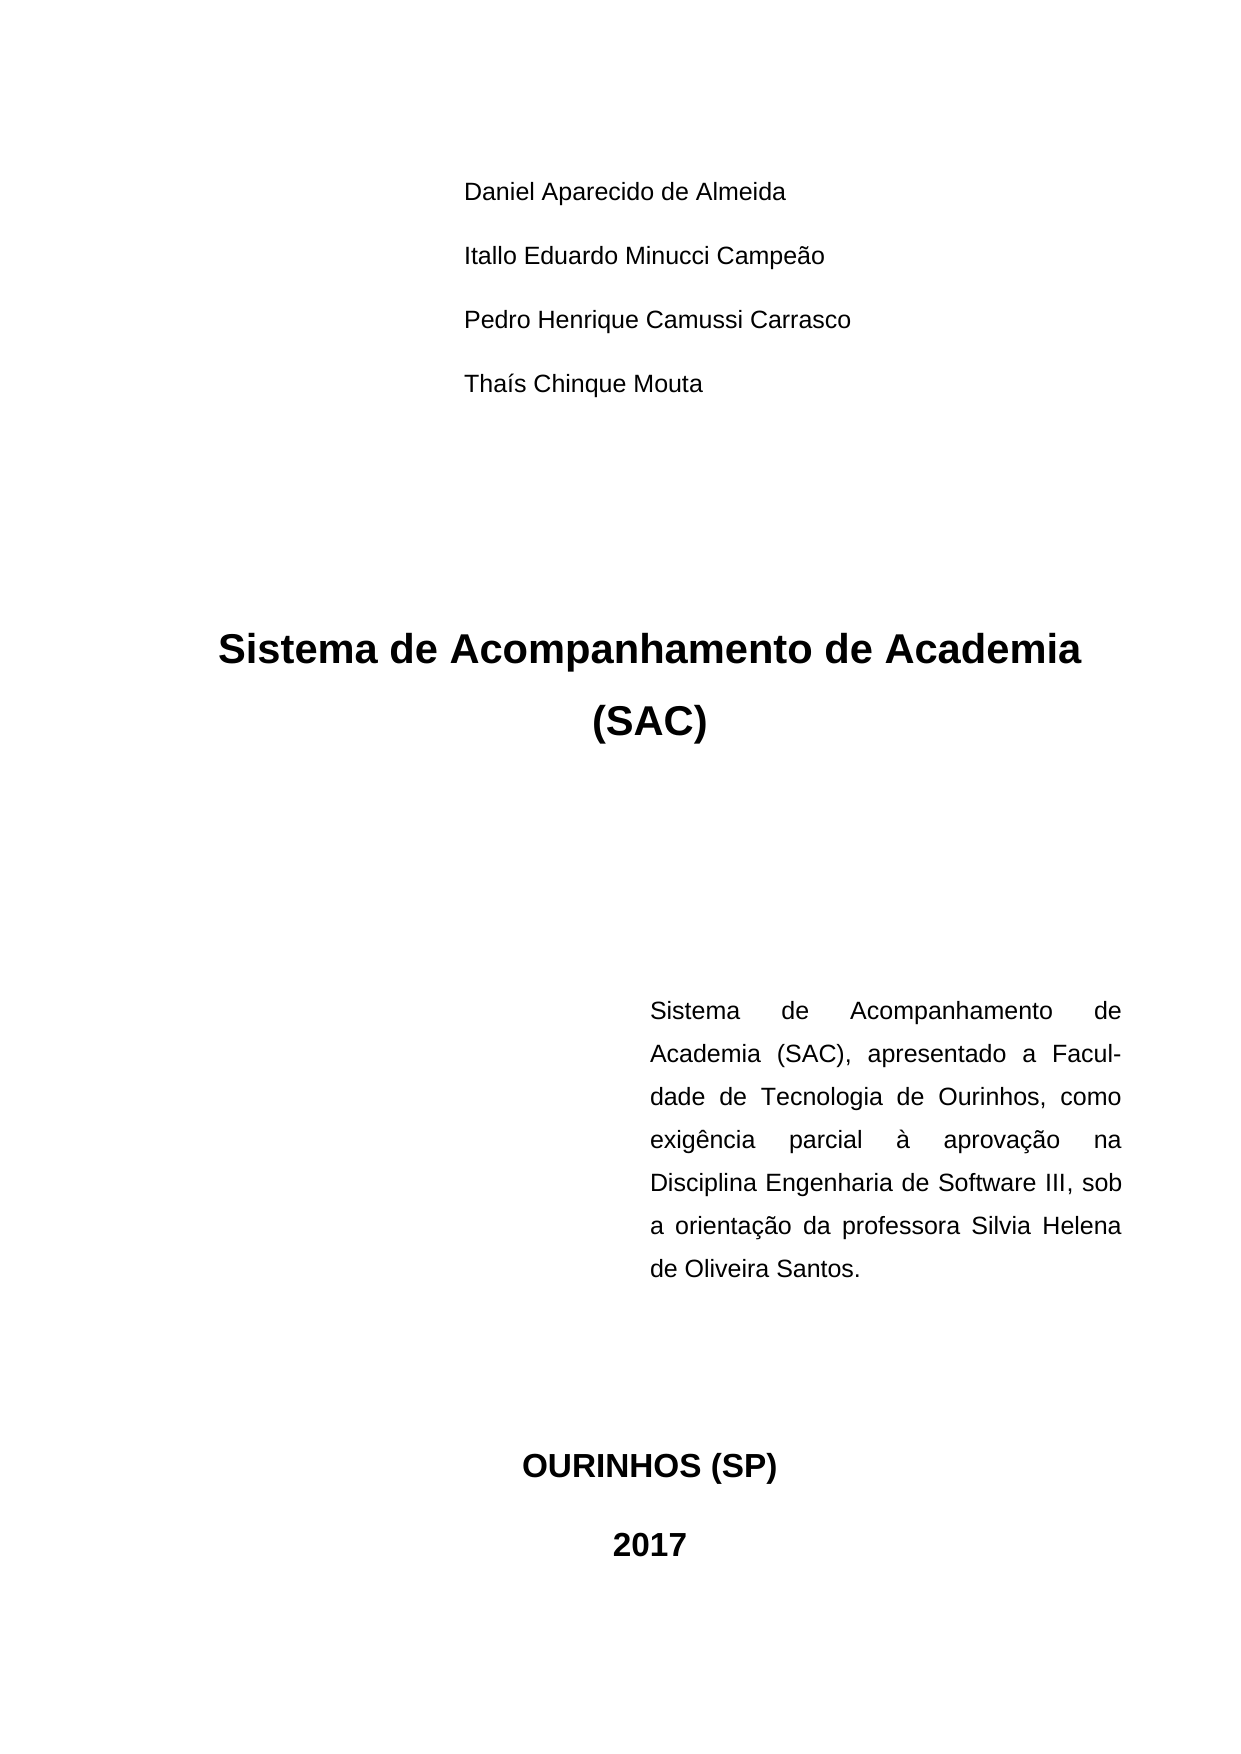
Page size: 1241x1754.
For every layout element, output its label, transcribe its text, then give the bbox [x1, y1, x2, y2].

text Itallo Eduardo Minucci Campeão [443, 241, 1122, 270]
text Pedro Henrique Camussi Carrasco [443, 305, 1122, 334]
text OURINHOS (SP) [177, 1446, 1122, 1485]
text Thaís Chinque Mouta [443, 369, 1122, 398]
text Sistema de Acompanhamento de Academia (SAC) [177, 625, 1122, 745]
text 2017 [177, 1525, 1122, 1563]
text Sistema de Acompanhamento de Academia (SAC), apresentado a Facul-dade de Tecnologia de Ourinhos, como exigência parcial à aprovação na Disciplina Engenharia de Software III, sob a orientação da professora Silvia Helena de Oliveira Santos. [650, 996, 1122, 1283]
text Daniel Aparecido de Almeida [443, 177, 1122, 206]
